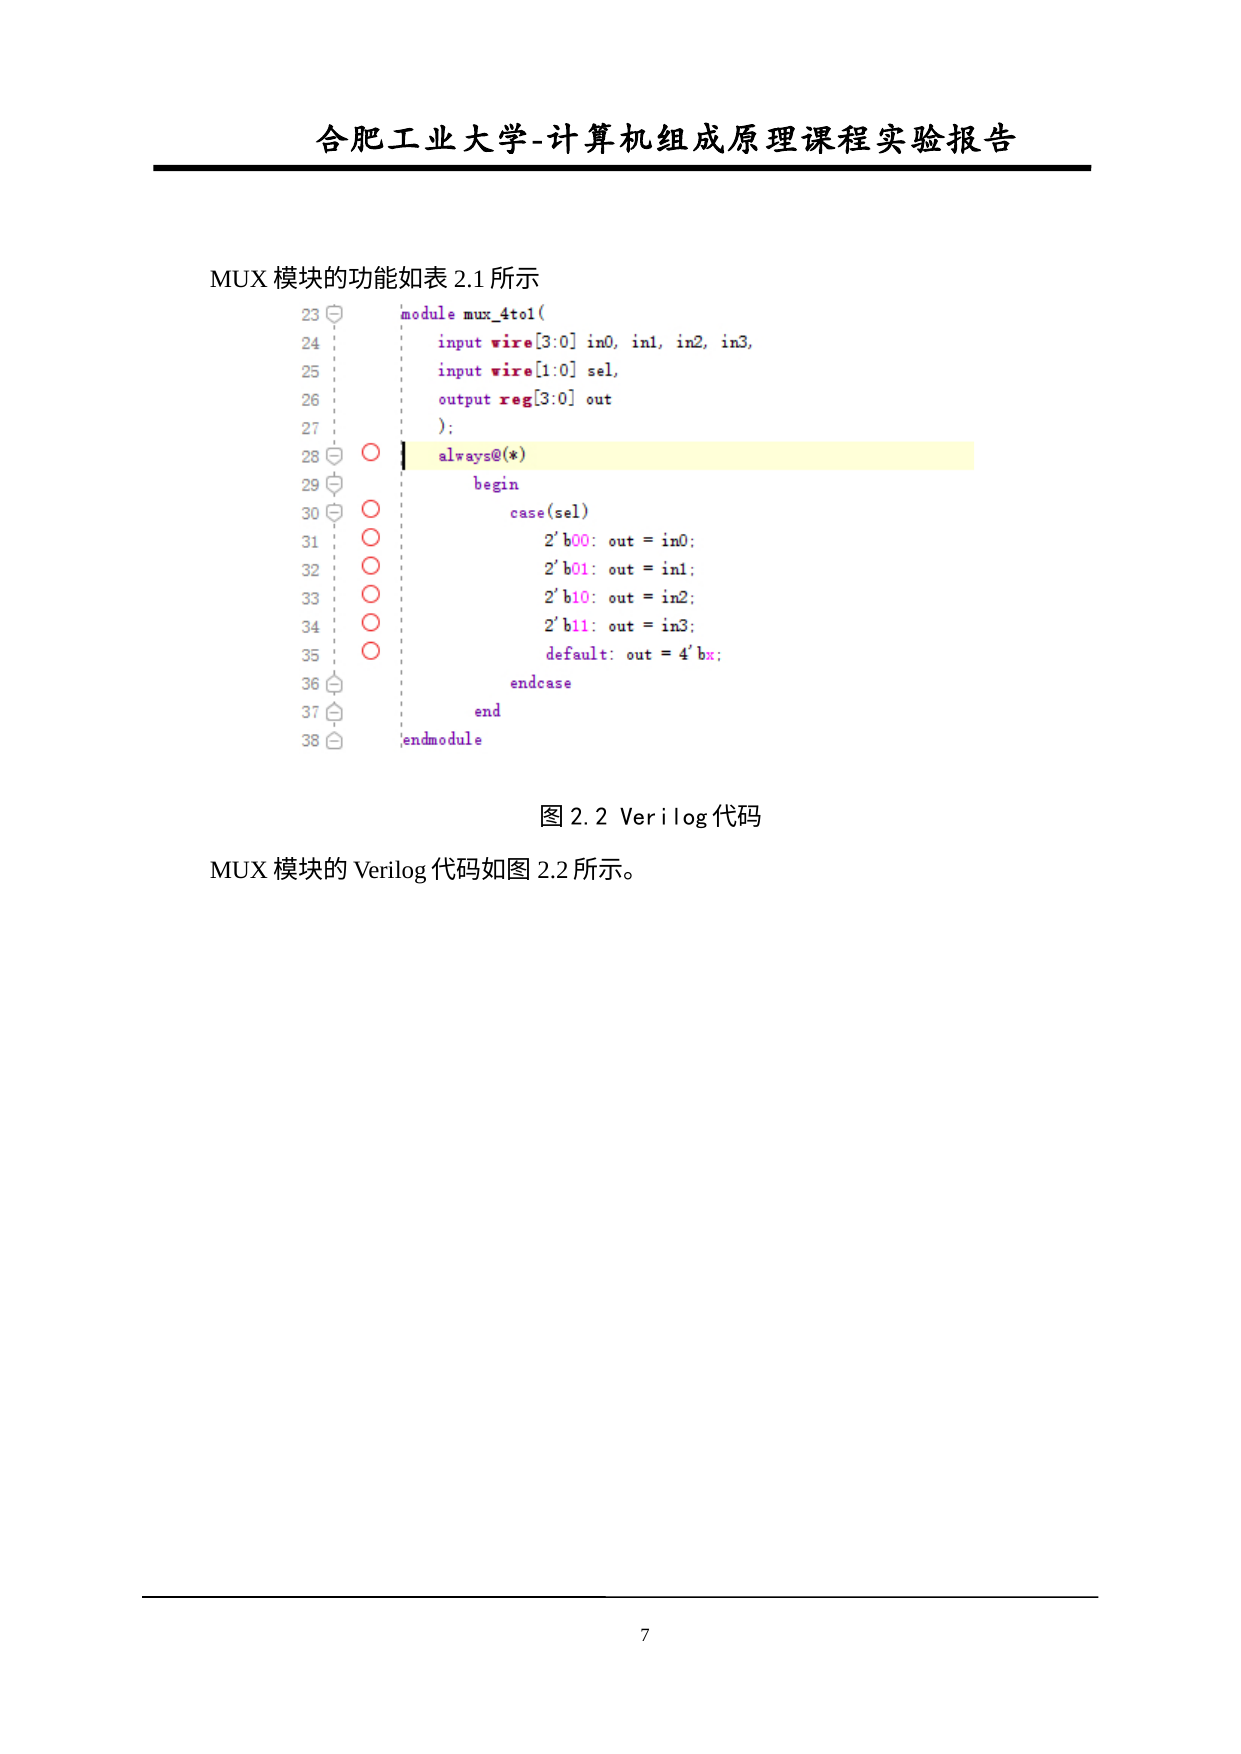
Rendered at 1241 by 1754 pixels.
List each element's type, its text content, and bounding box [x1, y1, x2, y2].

picture [298, 300, 975, 754]
text MUX模块的功能如表 2.1所示 [159, 253, 1093, 301]
text 图 2.2 Verilog代码 [159, 788, 1093, 834]
text MUX模块的Verilog代码如图 2.2所示。 [159, 844, 1093, 891]
